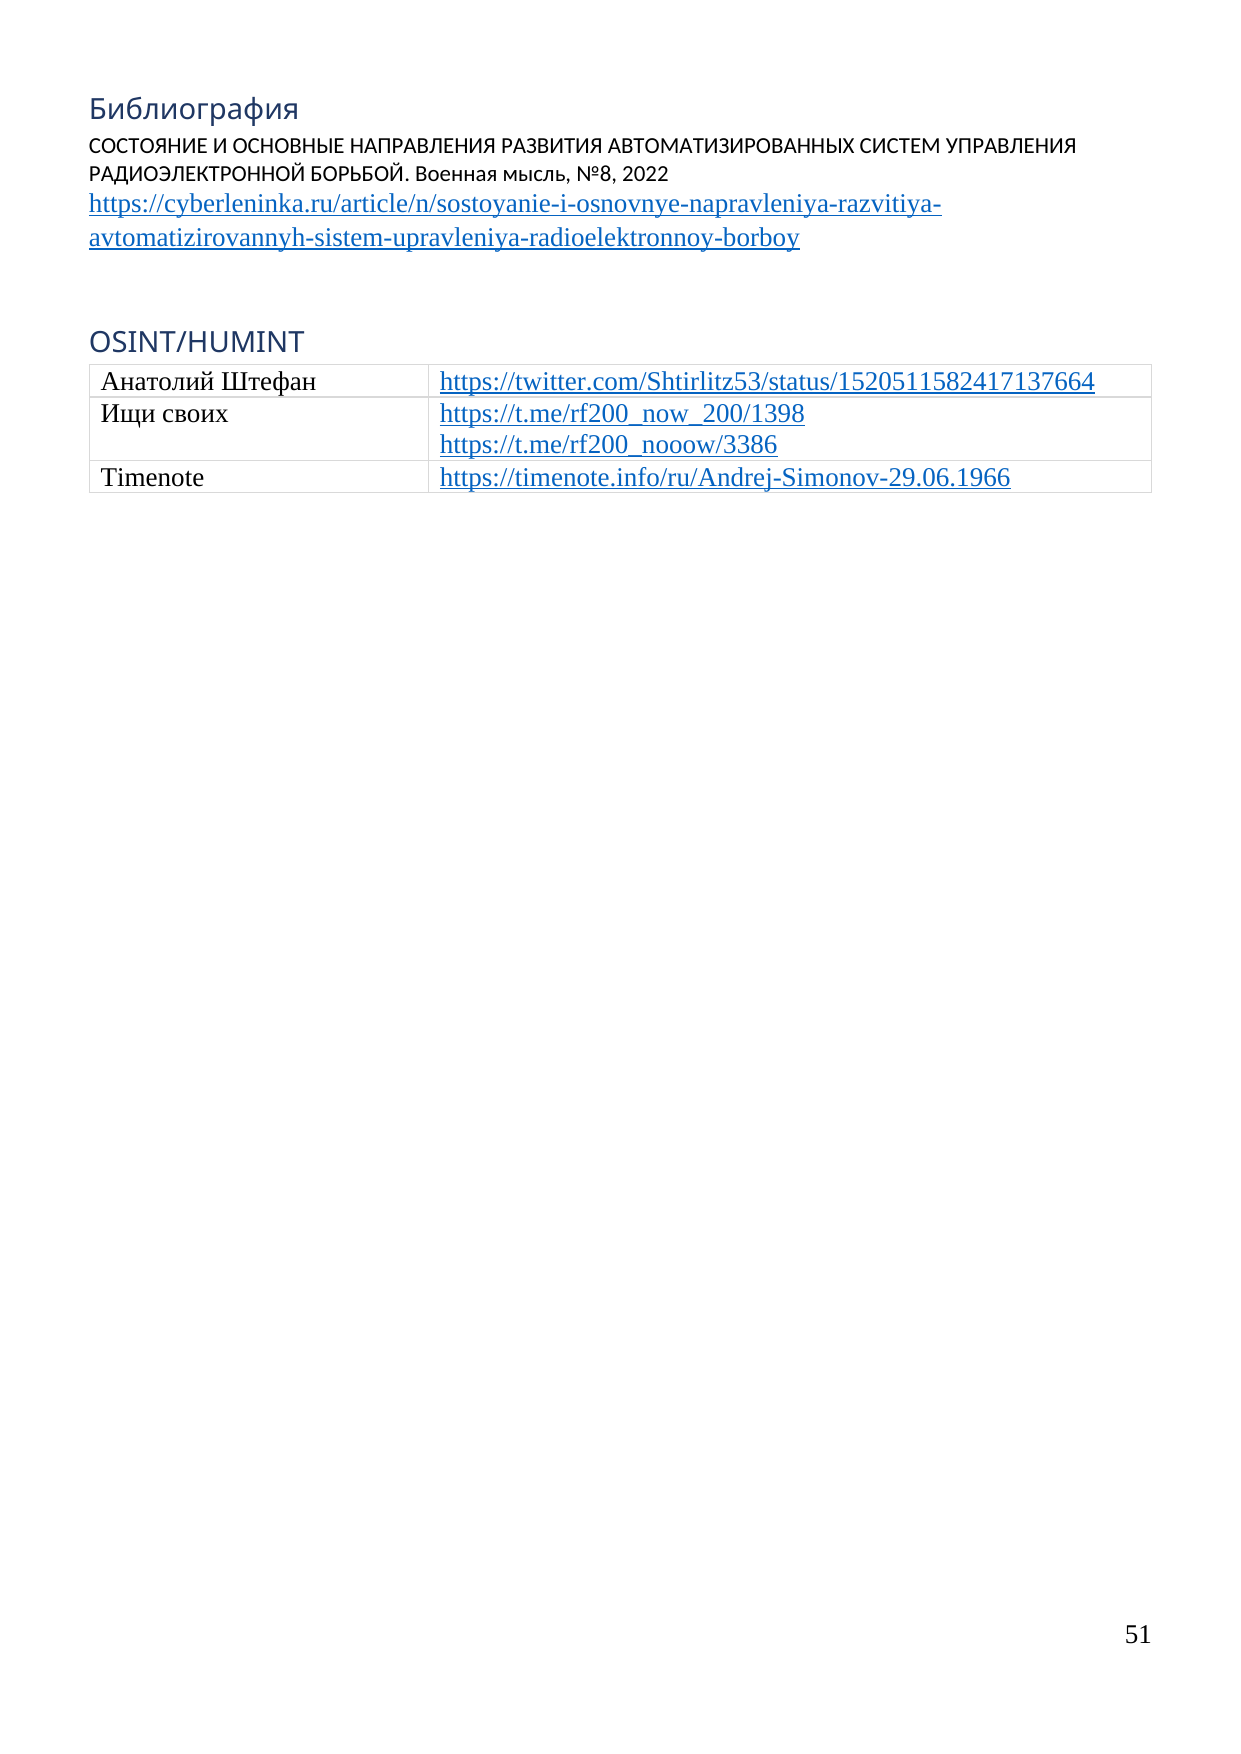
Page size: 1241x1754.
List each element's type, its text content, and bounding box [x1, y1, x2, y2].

table_cell Ищи своих [90, 398, 428, 460]
table_cell https://timenote.info/ru/Andrej-Simonov-29.06.1966 [429, 461, 1151, 492]
text https://cyberleninka.ru/article/n/sostoyanie-i-osnovnye-napravleniya-razvitiya-avtomatizirovannyh-sistem-upravleniya-radioelektronnoy-borboy [89, 187, 1152, 252]
table_cell https://t.me/rf200_now_200/1398 https://t.me/rf200_nooow/3386 [429, 398, 1151, 460]
table_header https://twitter.com/Shtirlitz53/status/1520511582417137664 [429, 365, 1151, 396]
table_cell Timenote [90, 461, 428, 492]
subtitle OSINT/HUMINT [89, 321, 1152, 361]
text СОСТОЯНИЕ И ОСНОВНЫЕ НАПРАВЛЕНИЯ РАЗВИТИЯ АВТОМАТИЗИРОВАННЫХ СИСТЕМ УПРАВЛЕНИЯ РАДИОЭЛЕКТРОННОЙ БОРЬБОЙ. Военная мысль, №8, 2022 [89, 131, 1152, 187]
table_header Анатолий Штефан [90, 365, 428, 396]
subtitle Библиография [89, 89, 1152, 128]
